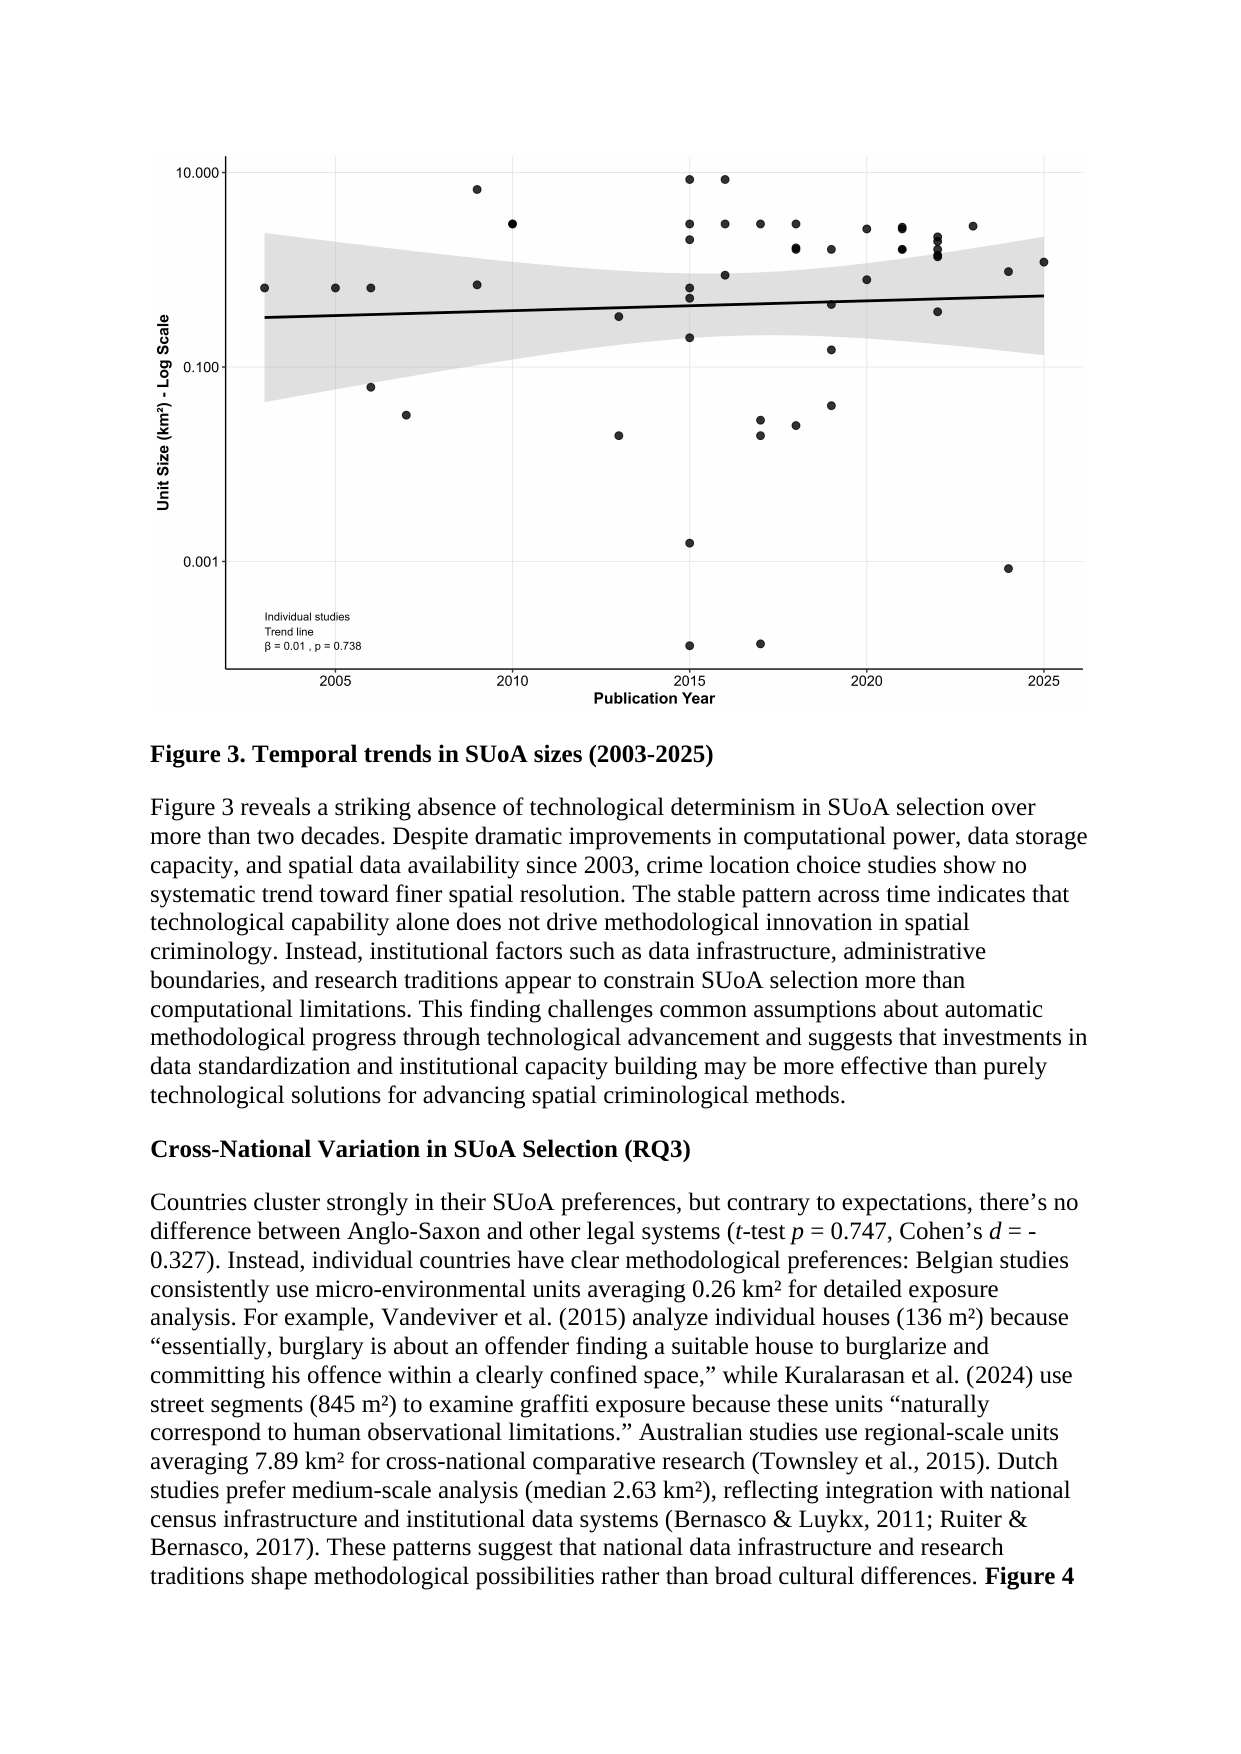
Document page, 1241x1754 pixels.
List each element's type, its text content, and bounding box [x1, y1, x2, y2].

text Figure 3. Temporal trends in SUoA sizes (2003-2025) [150, 739, 1090, 767]
subtitle Cross-National Variation in SUoA Selection (RQ3) [150, 1134, 1090, 1162]
text Figure 3 reveals a striking absence of technological determinism in SUoA selection over more than two decades. Despite dramatic improvements in computational power, data storage capacity, and spatial data availability since 2003, crime location choice studies show no systematic trend toward finer spatial resolution. The stable pattern across time indicates that technological capability alone does not drive methodological innovation in spatial criminology. Instead, institutional factors such as data infrastructure, administrative boundaries, and research traditions appear to constrain SUoA selection more than computational limitations. This finding challenges common assumptions about automatic methodological progress through technological advancement and suggests that investments in data standardization and institutional capacity building may be more effective than purely technological solutions for advancing spatial criminological methods. [150, 792, 1090, 1109]
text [150, 1187, 1090, 1590]
